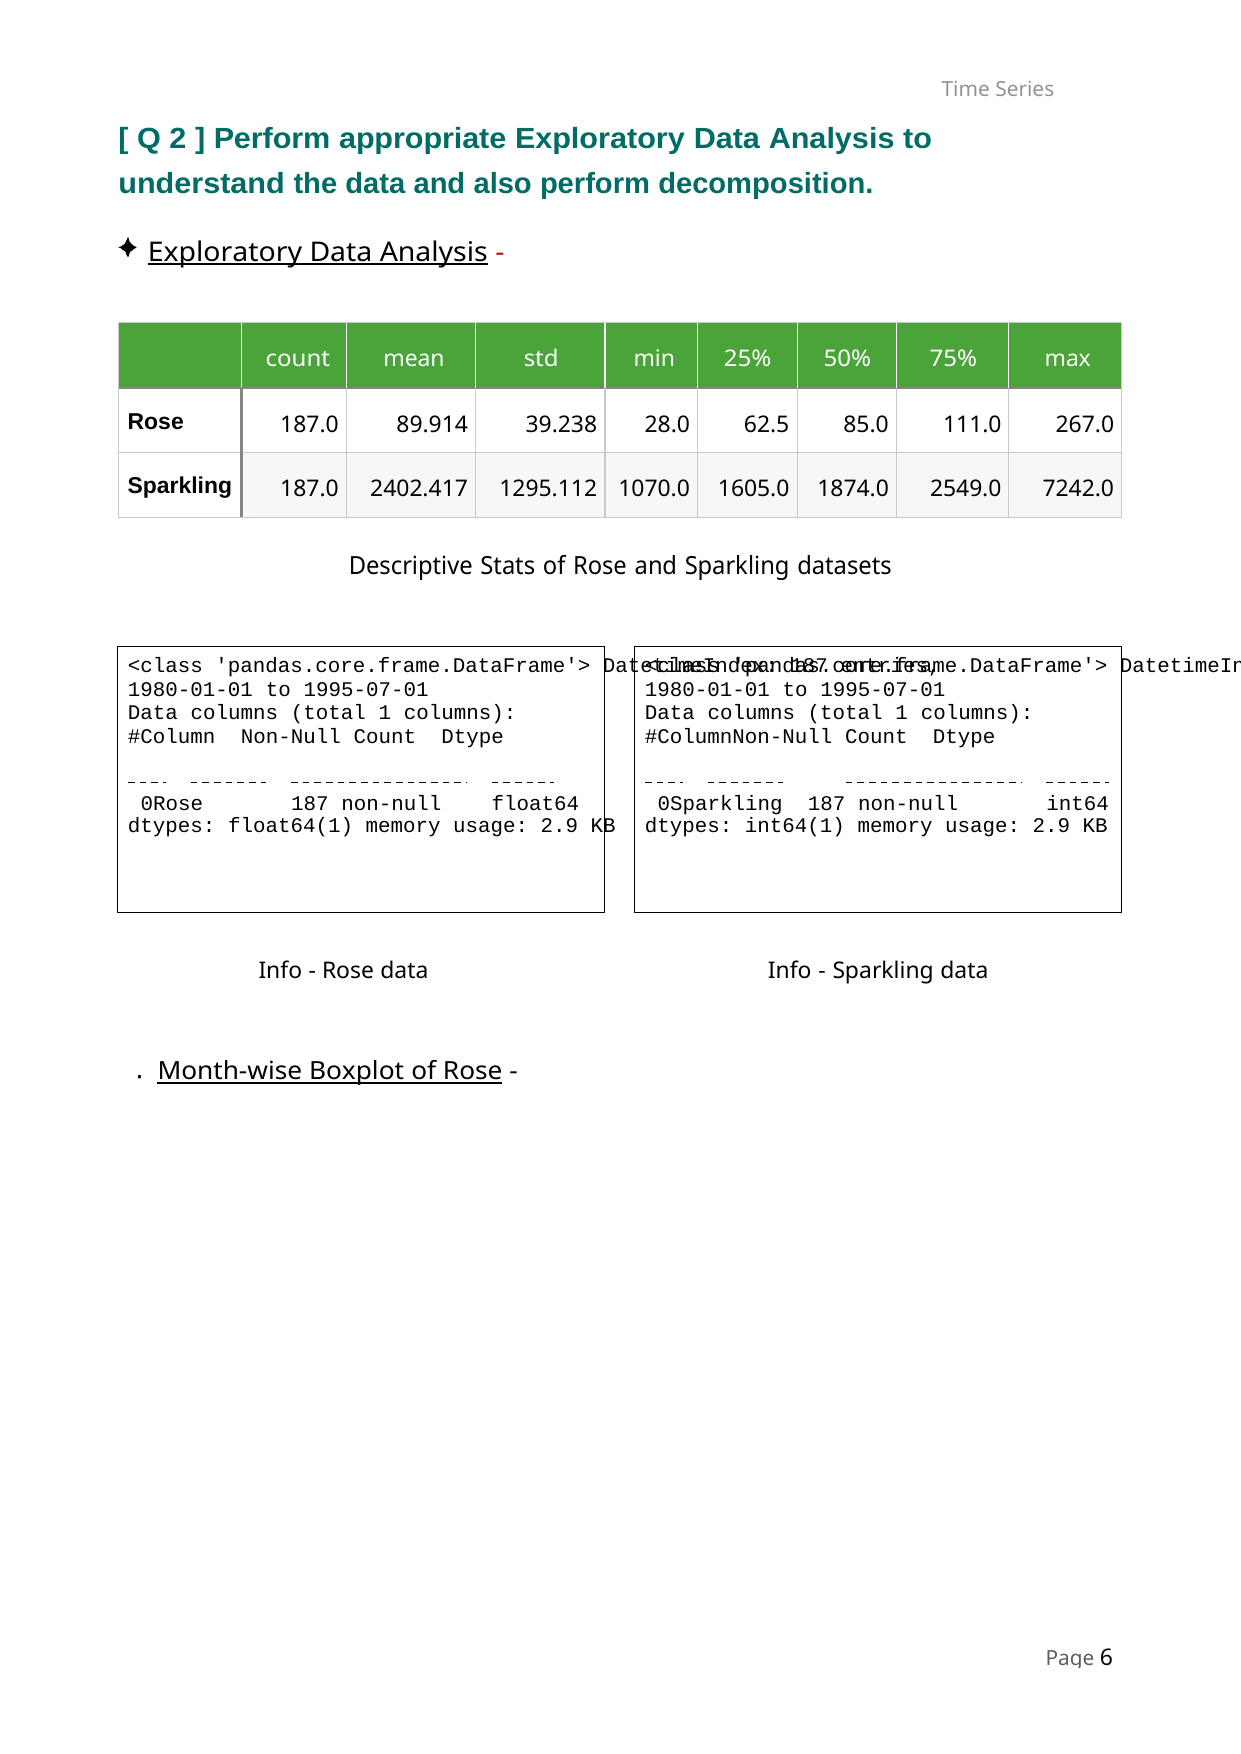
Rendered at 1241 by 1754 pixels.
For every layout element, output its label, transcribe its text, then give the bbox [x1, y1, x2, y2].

table_header min [606, 323, 697, 387]
list Month-wise Boxplot of Rose - [137, 1053, 1134, 1087]
table_header 75% [897, 323, 1008, 387]
table_cell 85.0 [798, 389, 896, 452]
table_cell 187.0 [243, 453, 346, 517]
subtitle Exploratory Data Analysis - [148, 232, 1134, 269]
table_header count [242, 323, 346, 387]
table_cell 7242.0 [1009, 453, 1121, 517]
table_header mean [347, 323, 475, 387]
table_cell 28.0 [606, 389, 697, 452]
table_cell 2402.417 [347, 453, 475, 517]
table_cell 1295.112 [476, 453, 604, 517]
table_header [119, 323, 241, 387]
table_cell 1874.0 [798, 453, 896, 517]
table_header max [1009, 323, 1121, 387]
table_cell 2549.0 [897, 453, 1008, 517]
table_cell 267.0 [1009, 389, 1121, 452]
table_cell Rose [119, 389, 240, 452]
table_cell 39.238 [476, 389, 604, 452]
table_cell Sparkling [119, 453, 240, 517]
table_cell 1070.0 [606, 453, 697, 517]
table_header std [476, 323, 604, 387]
table_header 50% [798, 323, 896, 387]
picture [118, 237, 137, 257]
table_cell 111.0 [897, 389, 1008, 452]
subtitle [ Q 2 ] Perform appropriate Exploratory Data Analysis to understand the data and also perform decomposition. [118, 121, 1081, 199]
table_cell 62.5 [698, 389, 797, 452]
table_cell 1605.0 [698, 453, 797, 517]
text Info - Rose data Info - Sparkling data [113, 954, 1134, 985]
table_cell 89.914 [347, 389, 475, 452]
table_cell 187.0 [243, 389, 346, 452]
text Descriptive Stats of Rose and Sparkling datasets [106, 548, 1134, 582]
table_header 25% [698, 323, 797, 387]
